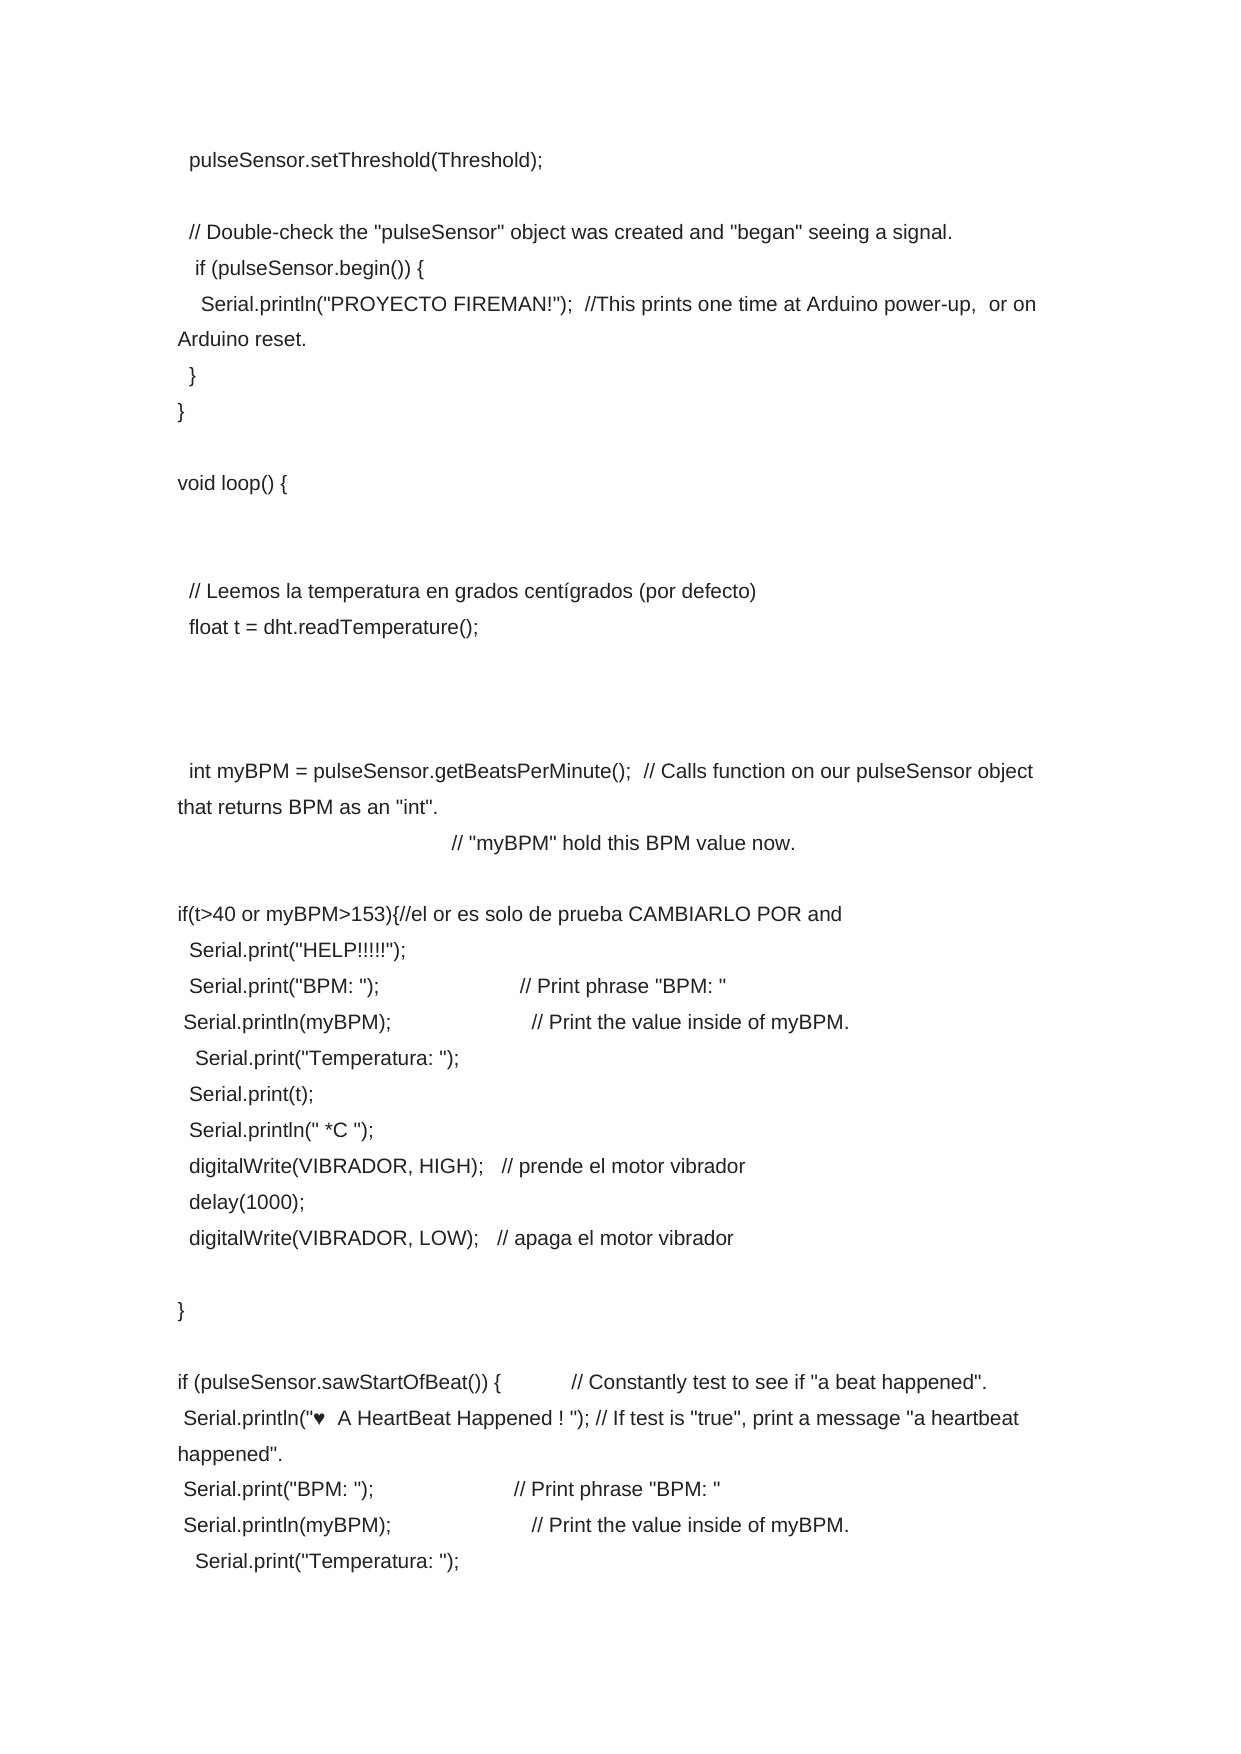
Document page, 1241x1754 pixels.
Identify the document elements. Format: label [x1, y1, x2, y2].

text [177, 148, 1063, 1573]
